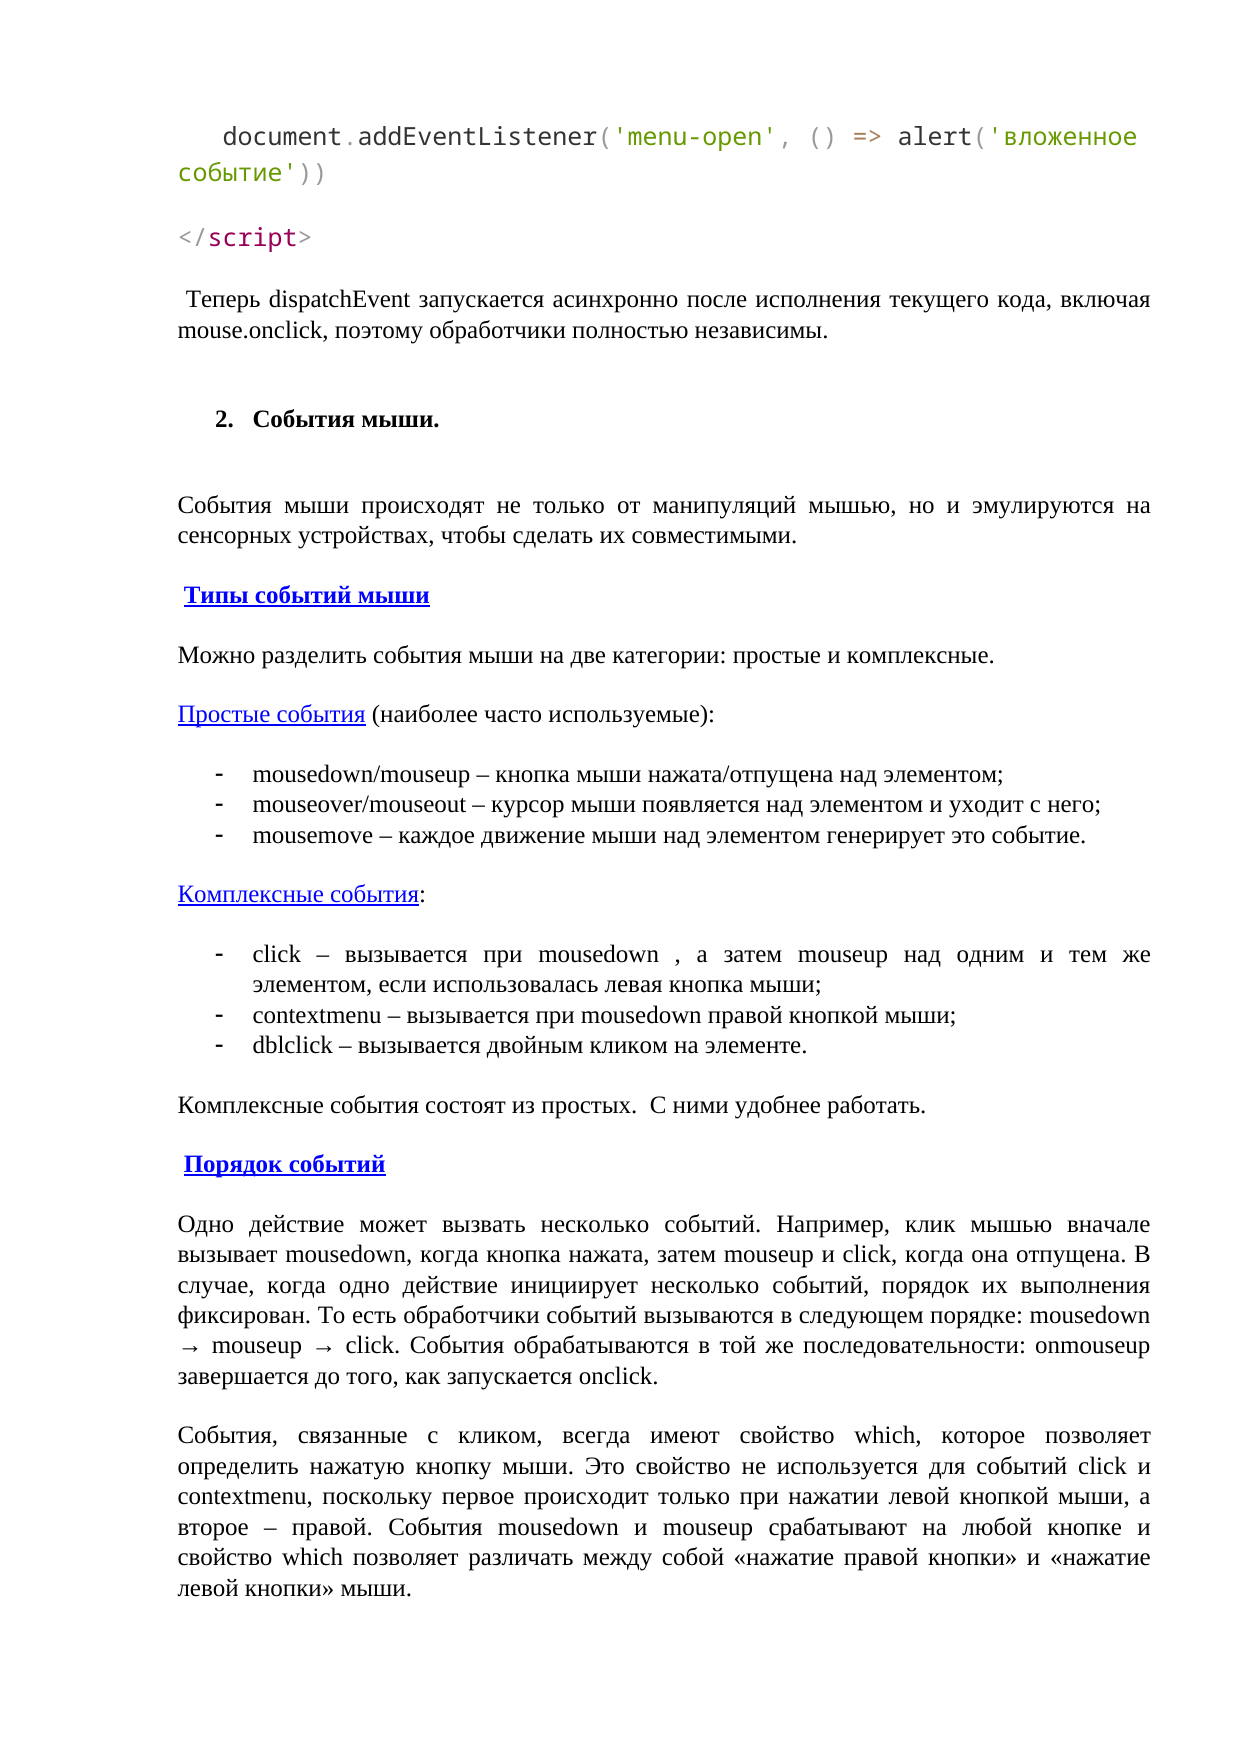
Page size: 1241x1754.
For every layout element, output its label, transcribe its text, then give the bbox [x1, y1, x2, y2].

text Простые события (наиболее часто используемые): [177, 699, 1152, 728]
text Порядок событий [177, 1149, 1152, 1178]
text </script> [177, 219, 1152, 253]
text Одно действие может вызвать несколько событий. Например, клик мышью вначале вызывает mousedown, когда кнопка нажата, затем mouseup и click, когда она отпущена. В случае, когда одно действие инициирует несколько событий, порядок их выполнения фиксирован. То есть обработчики событий вызываются в следующем порядке: mousedown → mouseup → click. События обрабатываются в той же последовательности: onmouseup завершается до того, как запускается onclick. [177, 1209, 1152, 1390]
list События мыши. [215, 404, 1152, 433]
text Можно разделить события мыши на две категории: простые и комплексные. [177, 640, 1152, 668]
list dblclick – вызывается двойным кликом на элементе. [215, 1030, 1152, 1059]
text События мыши происходят не только от манипуляций мышью, но и эмулируются на сенсорных устройствах, чтобы сделать их совместимыми. [177, 490, 1152, 549]
list mousedown/mouseup – кнопка мыши нажата/отпущена над элементом; [215, 759, 1152, 788]
text События, связанные с кликом, всегда имеют свойство which, которое позволяет определить нажатую кнопку мыши. Это свойство не используется для событий click и contextmenu, поскольку первое происходит только при нажатии левой кнопкой мыши, а второе – правой. События mousedown и mouseup срабатывают на любой кнопке и свойство which позволяет различать между собой «нажатие правой кнопки» и «нажатие левой кнопки» мыши. [177, 1421, 1152, 1601]
text Комплексные события: [177, 879, 1152, 908]
list contextmenu – вызывается при mousedown правой кнопкой мыши; [215, 1000, 1152, 1028]
text Типы событий мыши [177, 580, 1152, 609]
text Теперь dispatchEvent запускается асинхронно после исполнения текущего кода, включая mouse.onclick, поэтому обработчики полностью независимы. [177, 284, 1152, 344]
list click – вызывается при mousedown , а затем mouseup над одним и тем же элементом, если использовалась левая кнопка мыши; [215, 939, 1152, 998]
text Комплексные события состоят из простых. С ними удобнее работать. [177, 1090, 1152, 1118]
list mouseover/mouseout – курсор мыши появляется над элементом и уходит с него; [215, 789, 1152, 818]
list mousemove – каждое движение мыши над элементом генерирует это событие. [215, 820, 1152, 848]
text document.addEventListener('menu-open', () => alert('вложенное событие')) [177, 118, 1152, 188]
